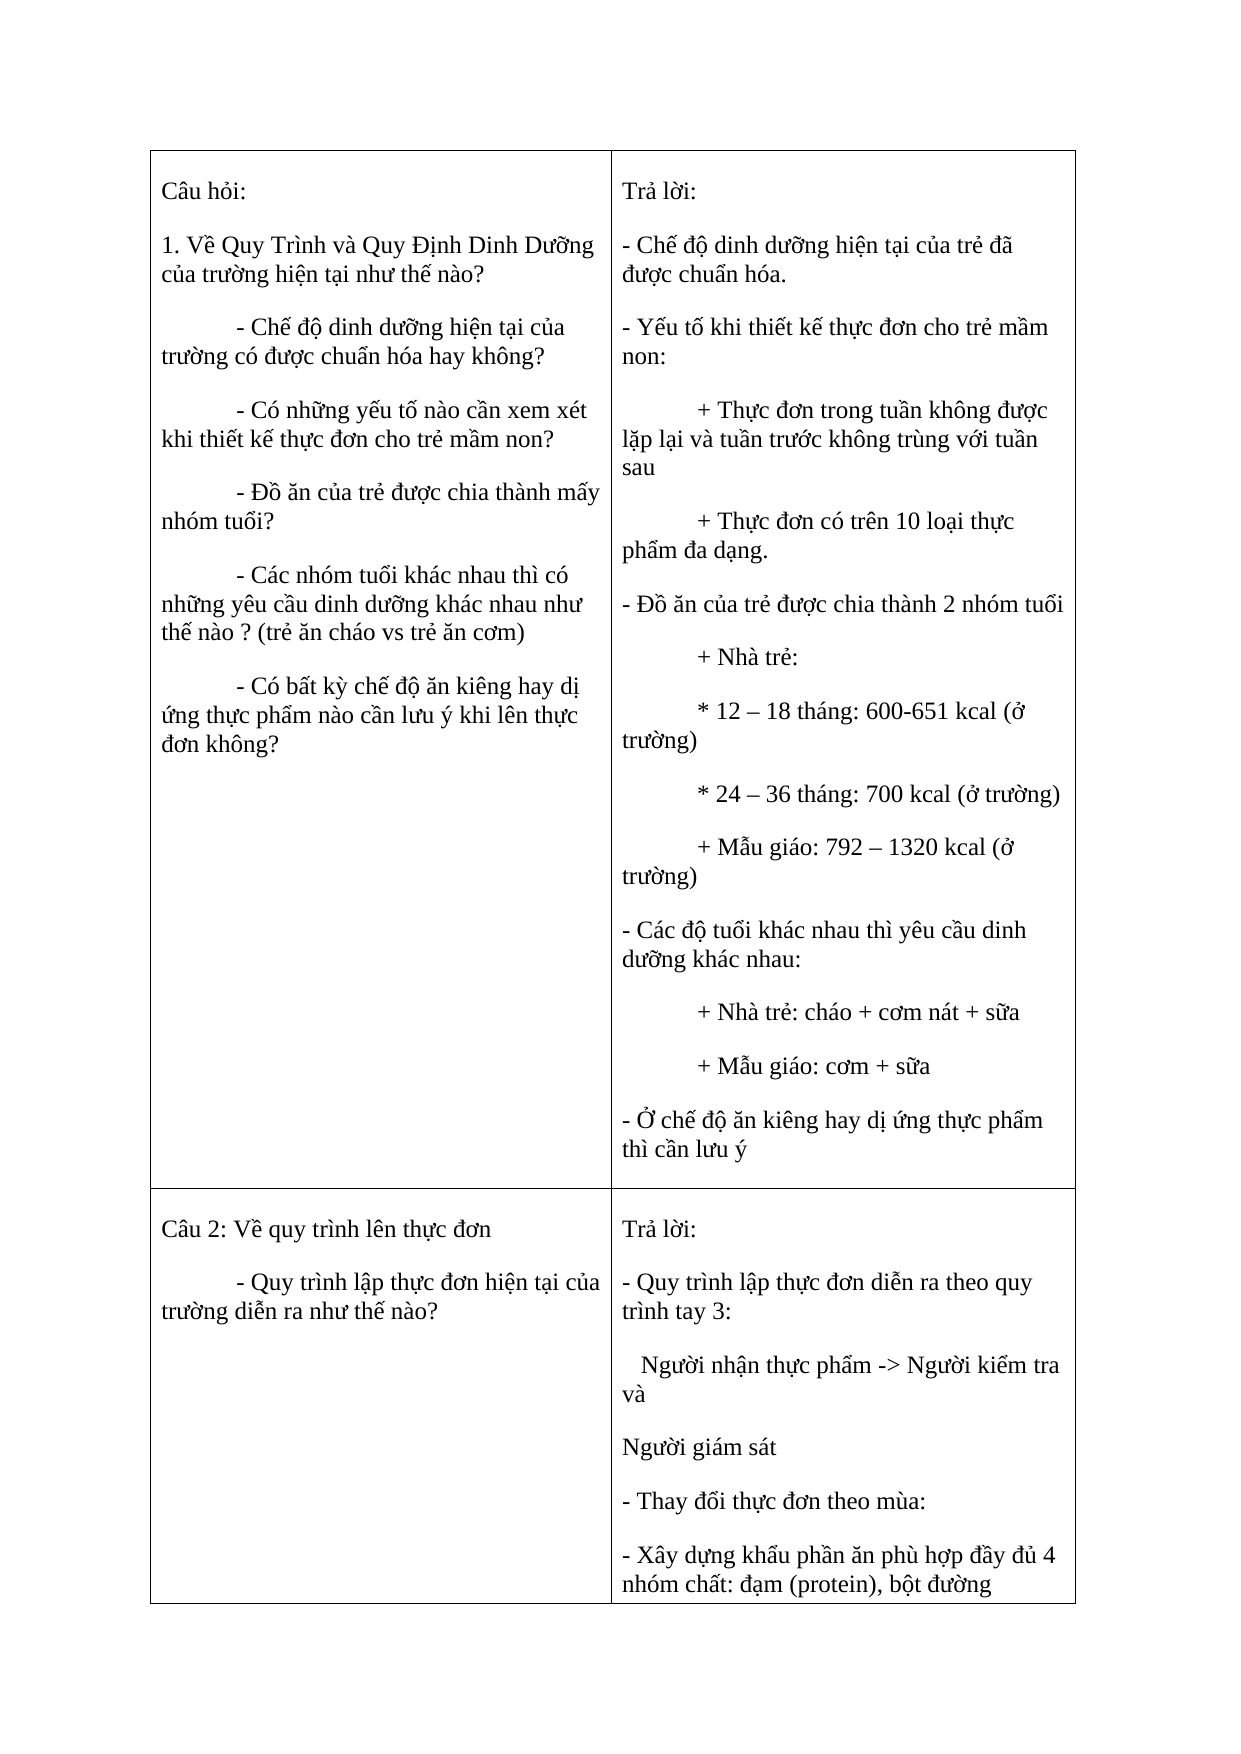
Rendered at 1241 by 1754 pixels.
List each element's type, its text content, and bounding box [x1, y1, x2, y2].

table_cell Câu hỏi: 1. Về Quy Trình và Quy Định Dinh Dưỡng của trường hiện tại như thế nào? - Chế độ dinh dưỡng hiện tại của trường có được chuẩn hóa hay không? - Có những yếu tố nào cần xem xét khi thiết kế thực đơn cho trẻ mầm non? - Đồ ăn của trẻ được chia thành mấy nhóm tuổi? - Các nhóm tuổi khác nhau thì có những yêu cầu dinh dưỡng khác nhau như thế nào ? (trẻ ăn cháo vs trẻ ăn cơm) - Có bất kỳ chế độ ăn kiêng hay dị ứng thực phẩm nào cần lưu ý khi lên thực đơn không? [151, 151, 611, 1187]
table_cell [612, 1189, 1075, 1603]
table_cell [151, 1189, 611, 1603]
table_cell Trả lời: - Chế độ dinh dưỡng hiện tại của trẻ đã được chuẩn hóa. - Yếu tố khi thiết kế thực đơn cho trẻ mầm non: + Thực đơn trong tuần không được lặp lại và tuần trước không trùng với tuần sau + Thực đơn có trên 10 loại thực phẩm đa dạng. - Đồ ăn của trẻ được chia thành 2 nhóm tuổi + Nhà trẻ: * 12 – 18 tháng: 600-651 kcal (ở trường) * 24 – 36 tháng: 700 kcal (ở trường) + Mẫu giáo: 792 – 1320 kcal (ở trường) - Các độ tuổi khác nhau thì yêu cầu dinh dưỡng khác nhau: + Nhà trẻ: cháo + cơm nát + sữa + Mẫu giáo: cơm + sữa - Ở chế độ ăn kiêng hay dị ứng thực phẩm thì cần lưu ý [612, 151, 1075, 1187]
